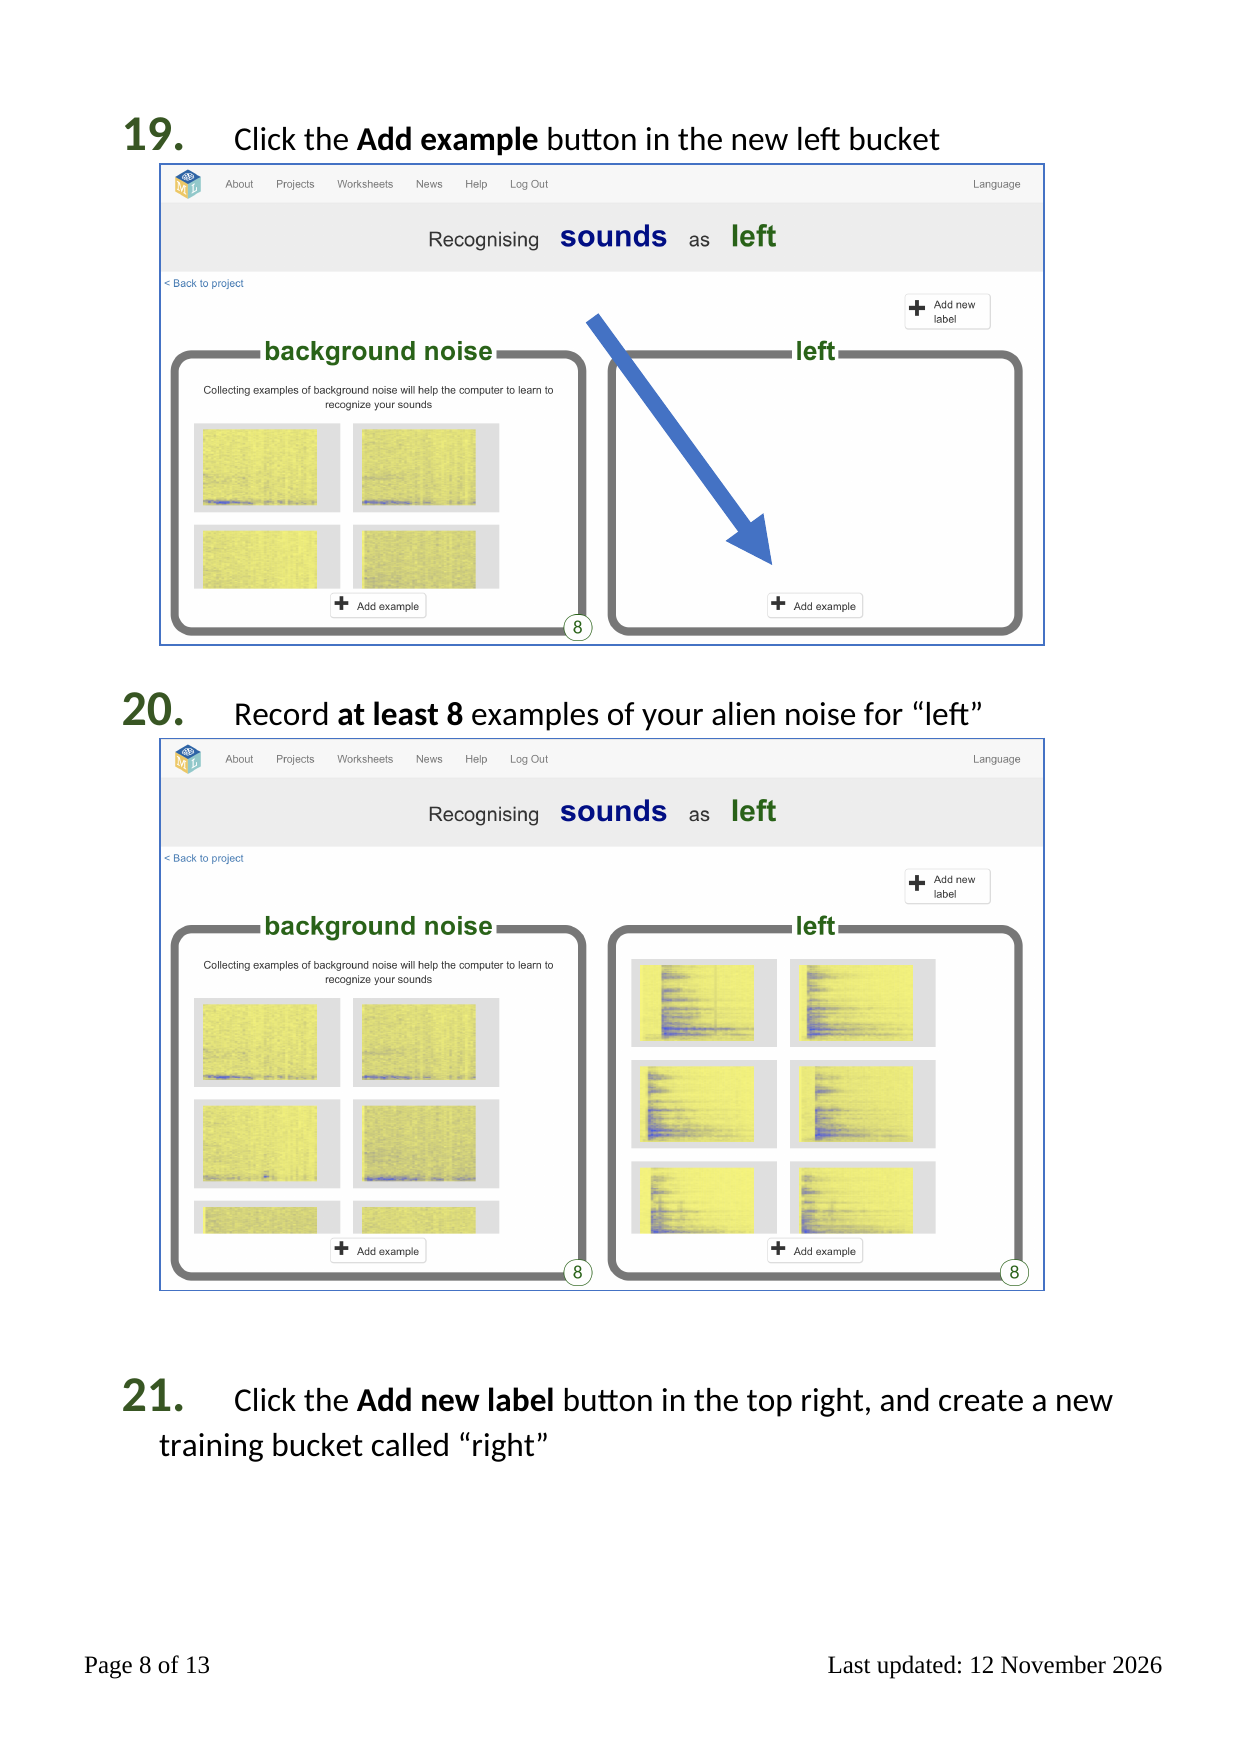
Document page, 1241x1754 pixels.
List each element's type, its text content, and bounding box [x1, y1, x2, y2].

picture [161, 739, 1043, 1290]
picture [161, 165, 1043, 644]
list Click the Add new label button in the top right, and create a new training bucket called “right” [121, 1362, 1164, 1495]
